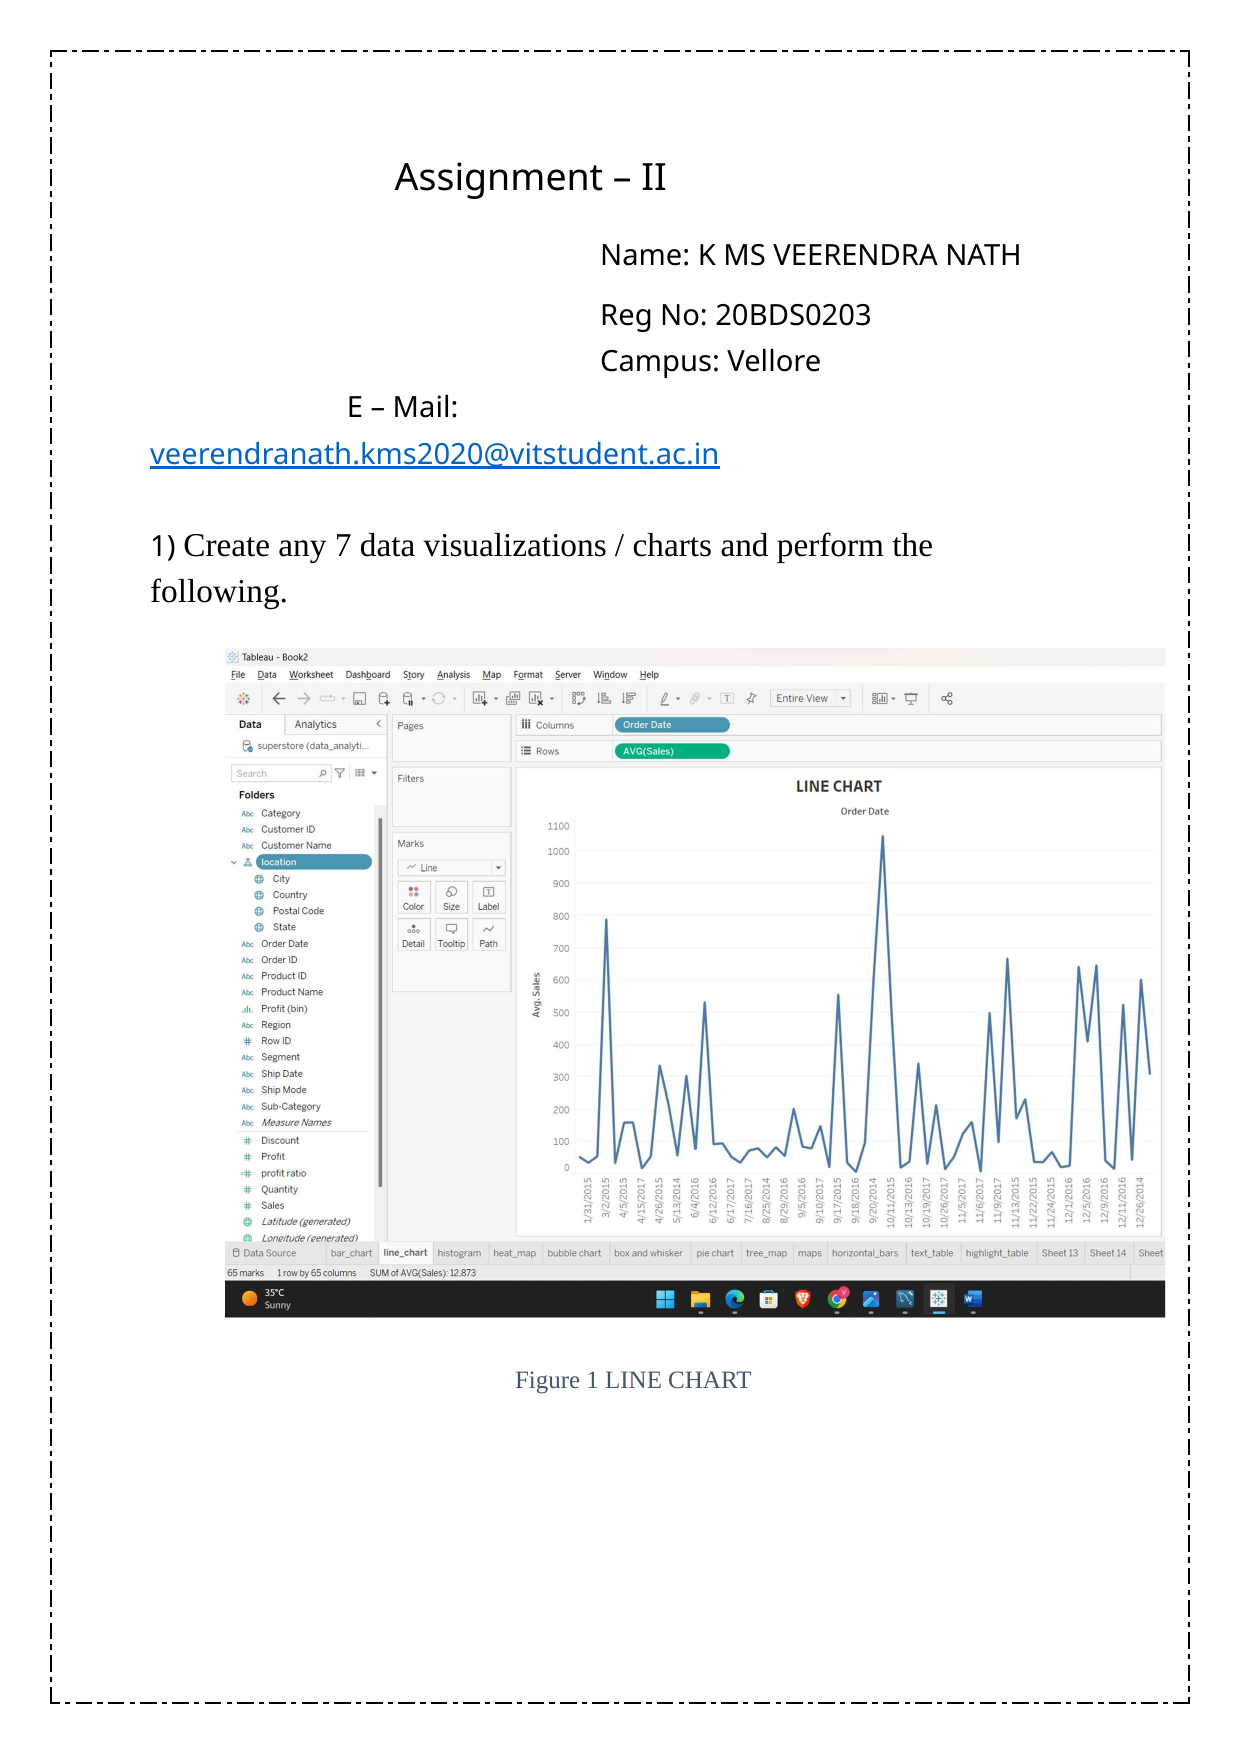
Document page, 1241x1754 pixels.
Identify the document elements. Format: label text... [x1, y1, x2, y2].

text Figure 1 LINE CHART [515, 1365, 1090, 1394]
text Assignment – II Name: K MS VEERENDRA NATH [375, 150, 1090, 274]
picture [224, 648, 1166, 1318]
text Reg No: 20BDS0203 Campus: Vellore E – Mail: veerendranath.kms2020@vitstudent.ac.in 1) Create any 7 data visualizations / charts and perform the following. [150, 294, 1025, 643]
